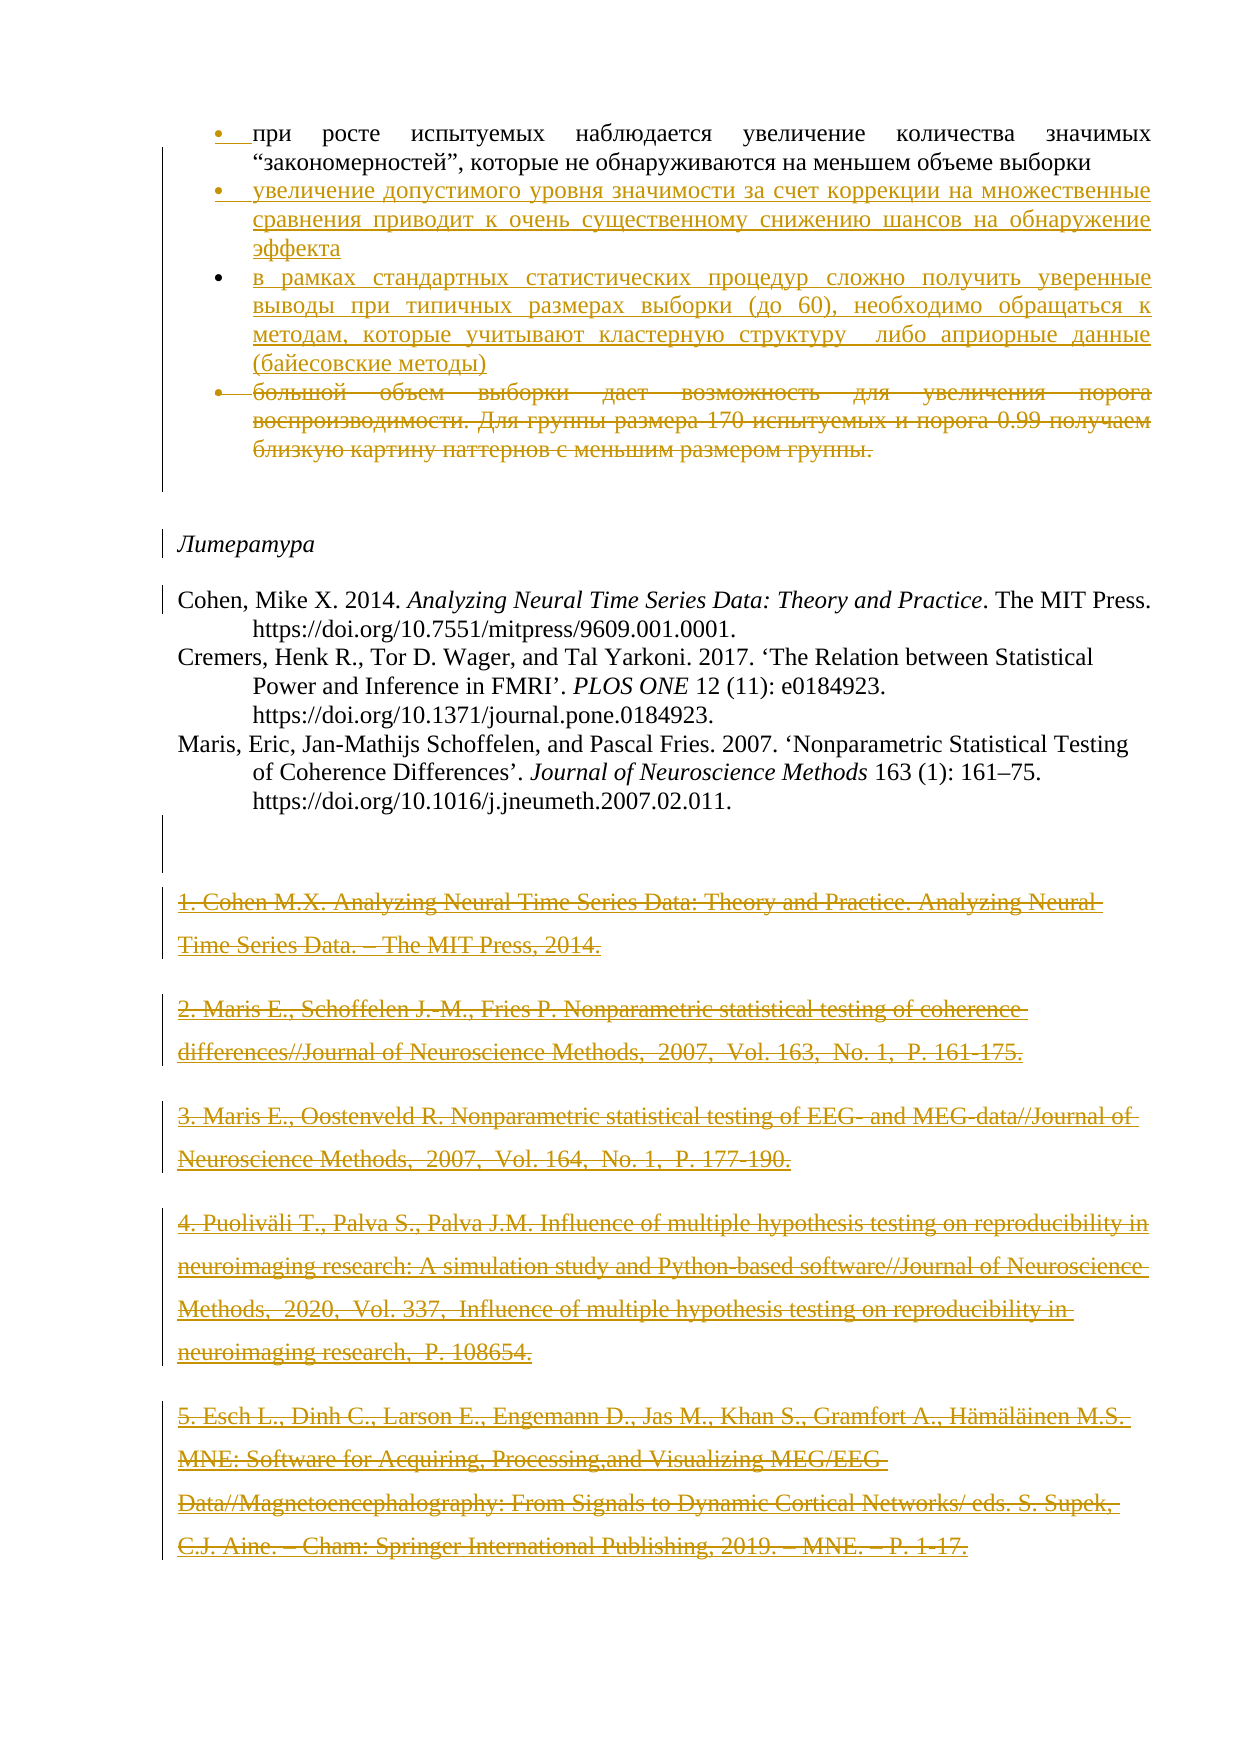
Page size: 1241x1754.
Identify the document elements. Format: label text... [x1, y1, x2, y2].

text Cohen, Mike X. 2014. Analyzing Neural Time Series Data: Theory and Practice. The MIT Press. https://doi.org/10.7551/mitpress/9609.001.0001. [177, 585, 1152, 642]
text Maris, Eric, Jan-Mathijs Schoffelen, and Pascal Fries. 2007. ‘Nonparametric Statistical Testing of Coherence Differences’. Journal of Neuroscience Methods 163 (1): 161–75. https://doi.org/10.1016/j.jneumeth.2007.02.011. [177, 729, 1152, 815]
subtitle Литература [177, 529, 1152, 558]
list при росте испытуемых наблюдается увеличение количества значимых “закономерностей”, которые не обнаруживаются на меньшем объеме выборки [215, 118, 1152, 176]
text Cremers, Henk R., Tor D. Wager, and Tal Yarkoni. 2017. ‘The Relation between Statistical Power and Inference in FMRI’. PLOS ONE 12 (11): e0184923. https://doi.org/10.1371/journal.pone.0184923. [177, 642, 1152, 729]
